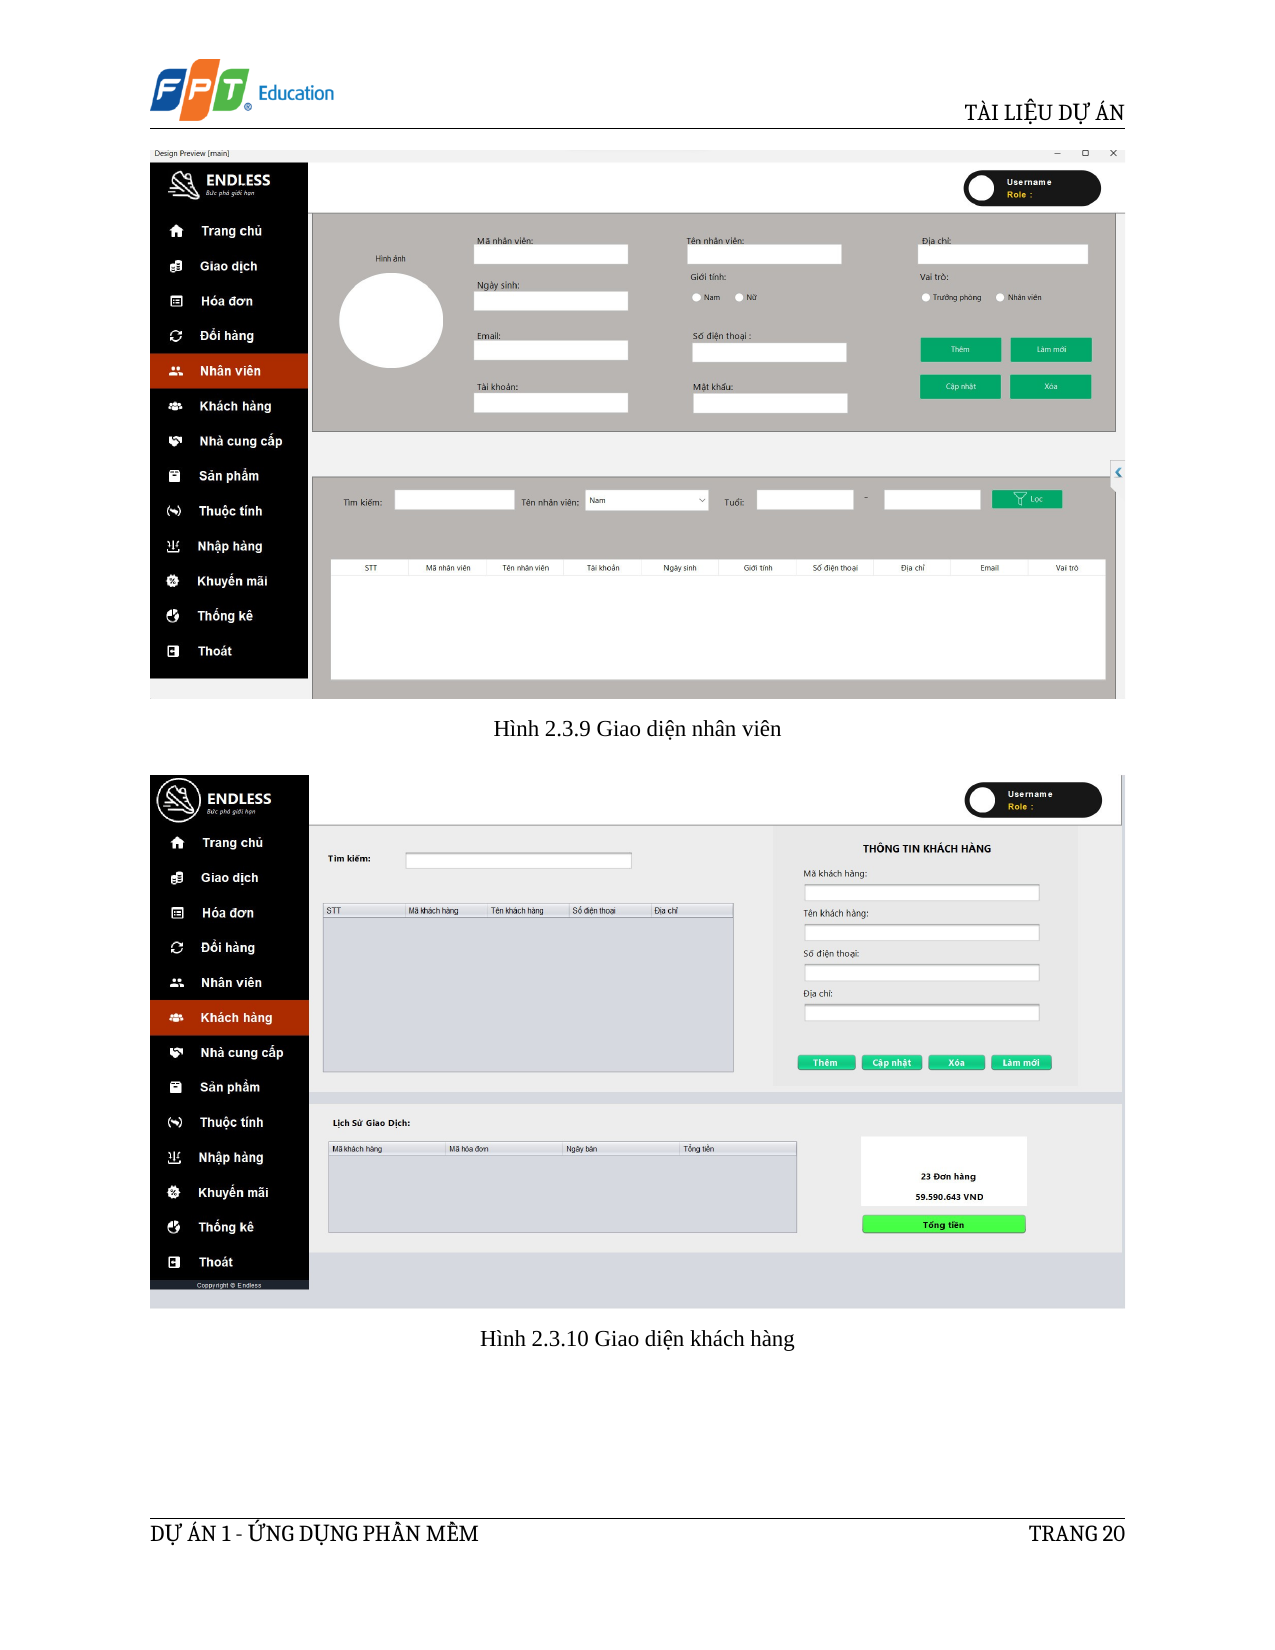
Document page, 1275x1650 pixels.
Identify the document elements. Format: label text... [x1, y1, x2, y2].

text Hình 2.3.10 Giao diện khách hàng [150, 1326, 1125, 1352]
picture [150, 774, 1125, 1309]
text Hình 2.3.9 Giao diện nhân viên [150, 715, 1125, 741]
picture [150, 150, 1125, 699]
picture [150, 59, 336, 121]
